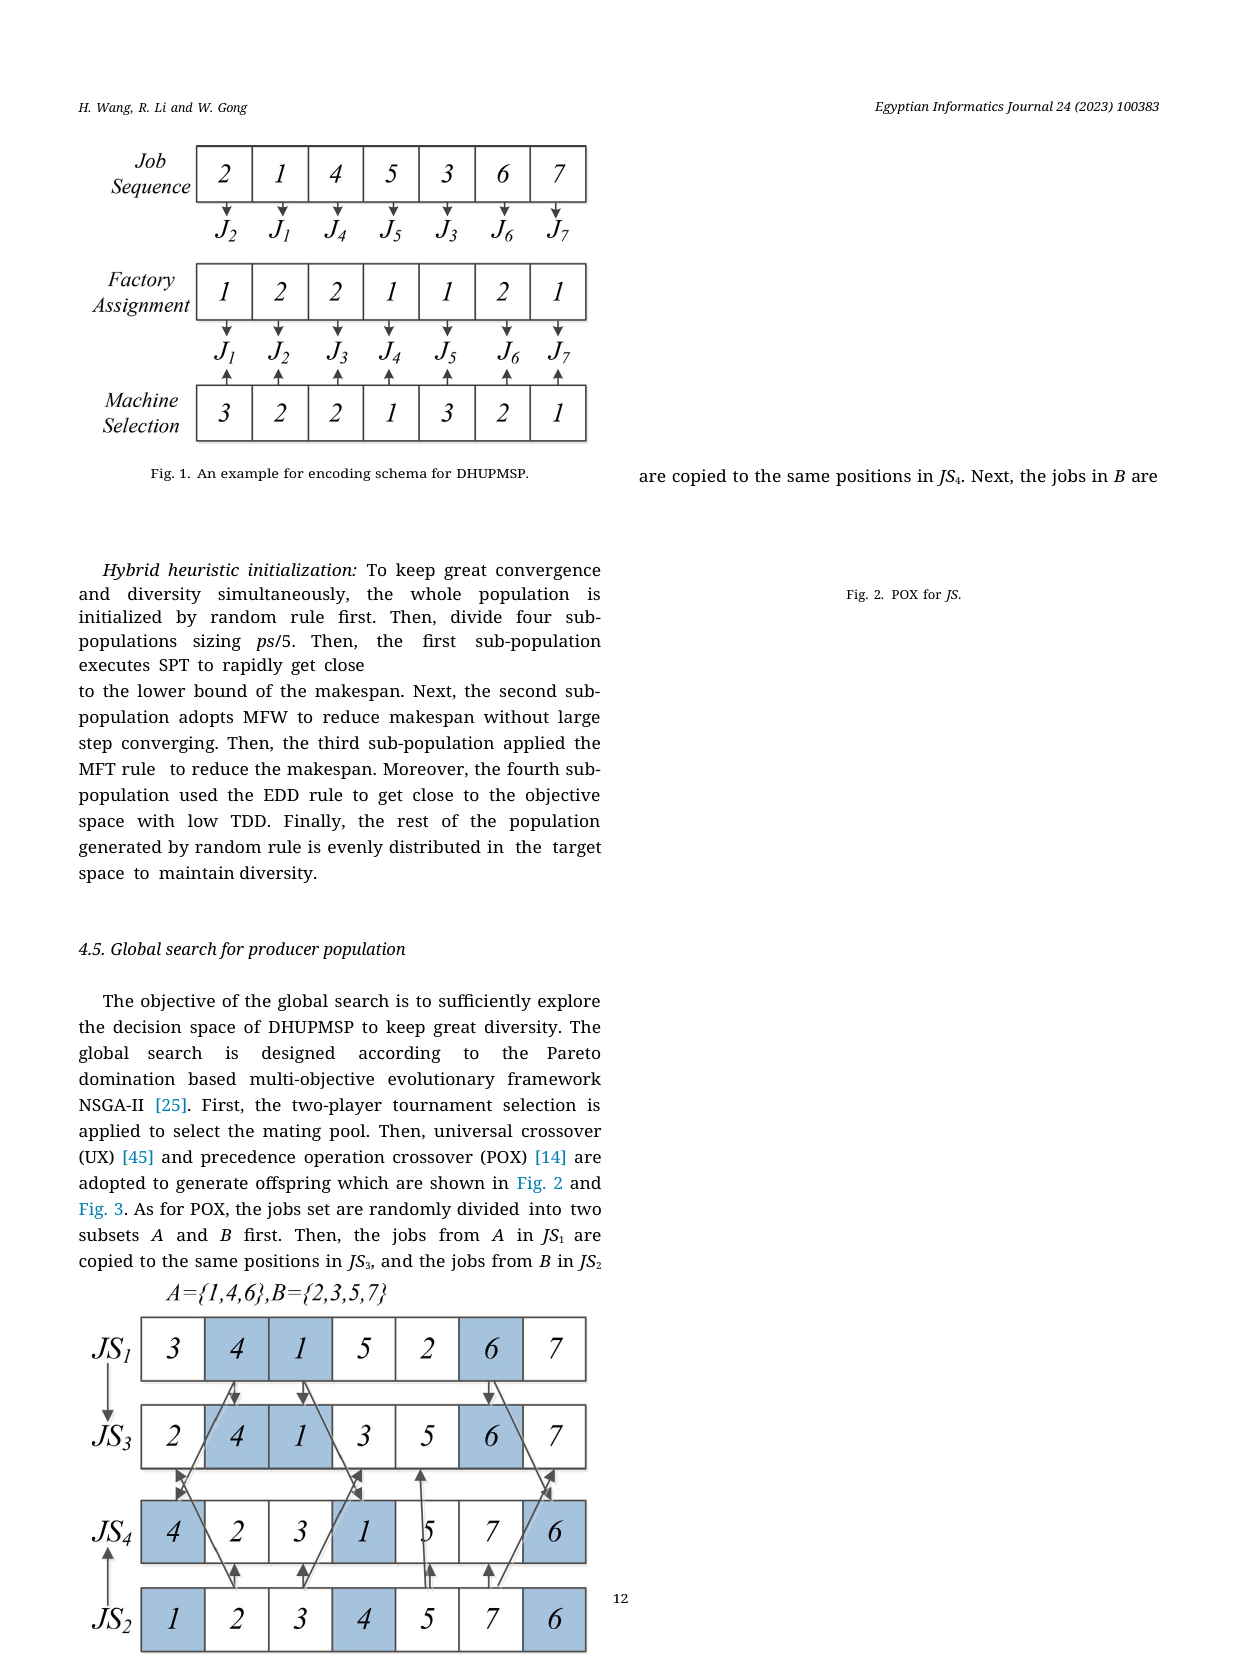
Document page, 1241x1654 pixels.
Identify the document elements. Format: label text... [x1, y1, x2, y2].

picture [91, 1283, 588, 1654]
list Global search for producer population [78, 938, 605, 961]
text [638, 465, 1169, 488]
text Fig. 1. An example for encoding schema for DHUPMSP. [74, 465, 605, 482]
picture [532, 1185, 539, 1193]
picture [91, 145, 589, 444]
text Fig. 2. POX for JS. [634, 586, 1173, 603]
text The objective of the global search is to sufficiently explore the decision space of DHUPMSP to keep great diversity. The global search is designed according to the Pareto domination based multi-objective evolutionary framework NSGA-II [25]. First, the two-player tournament selection is applied to select the mating pool. Then, universal crossover (UX) [45] and precedence operation crossover (POX) [14] are adopted to generate offspring which are shown in Fig. 2 and Fig. 3. As for POX, the jobs set are randomly divided into two subsets A and B first. Then, the jobs from A in JS1 are copied to the same positions in JS3, and the jobs from B in JS2 are copied to the same positions in JS4. Next, the jobs in B are [78, 989, 601, 1272]
text Hybrid heuristic initialization: To keep great convergence and diversity simultaneously, the whole population is initialized by random rule first. Then, divide four sub-populations sizing ps/5. Then, the first sub-population executes SPT to rapidly get close [78, 559, 601, 676]
text to the lower bound of the makespan. Next, the second sub- population adopts MFW to reduce makespan without large step converging. Then, the third sub-population applied the MFT rule to reduce the makespan. Moreover, the fourth sub-population used the EDD rule to get close to the objective space with low TDD. Finally, the rest of the population generated by random rule is evenly distributed in the target space to maintain diversity. [78, 679, 601, 884]
picture [550, 1151, 556, 1160]
